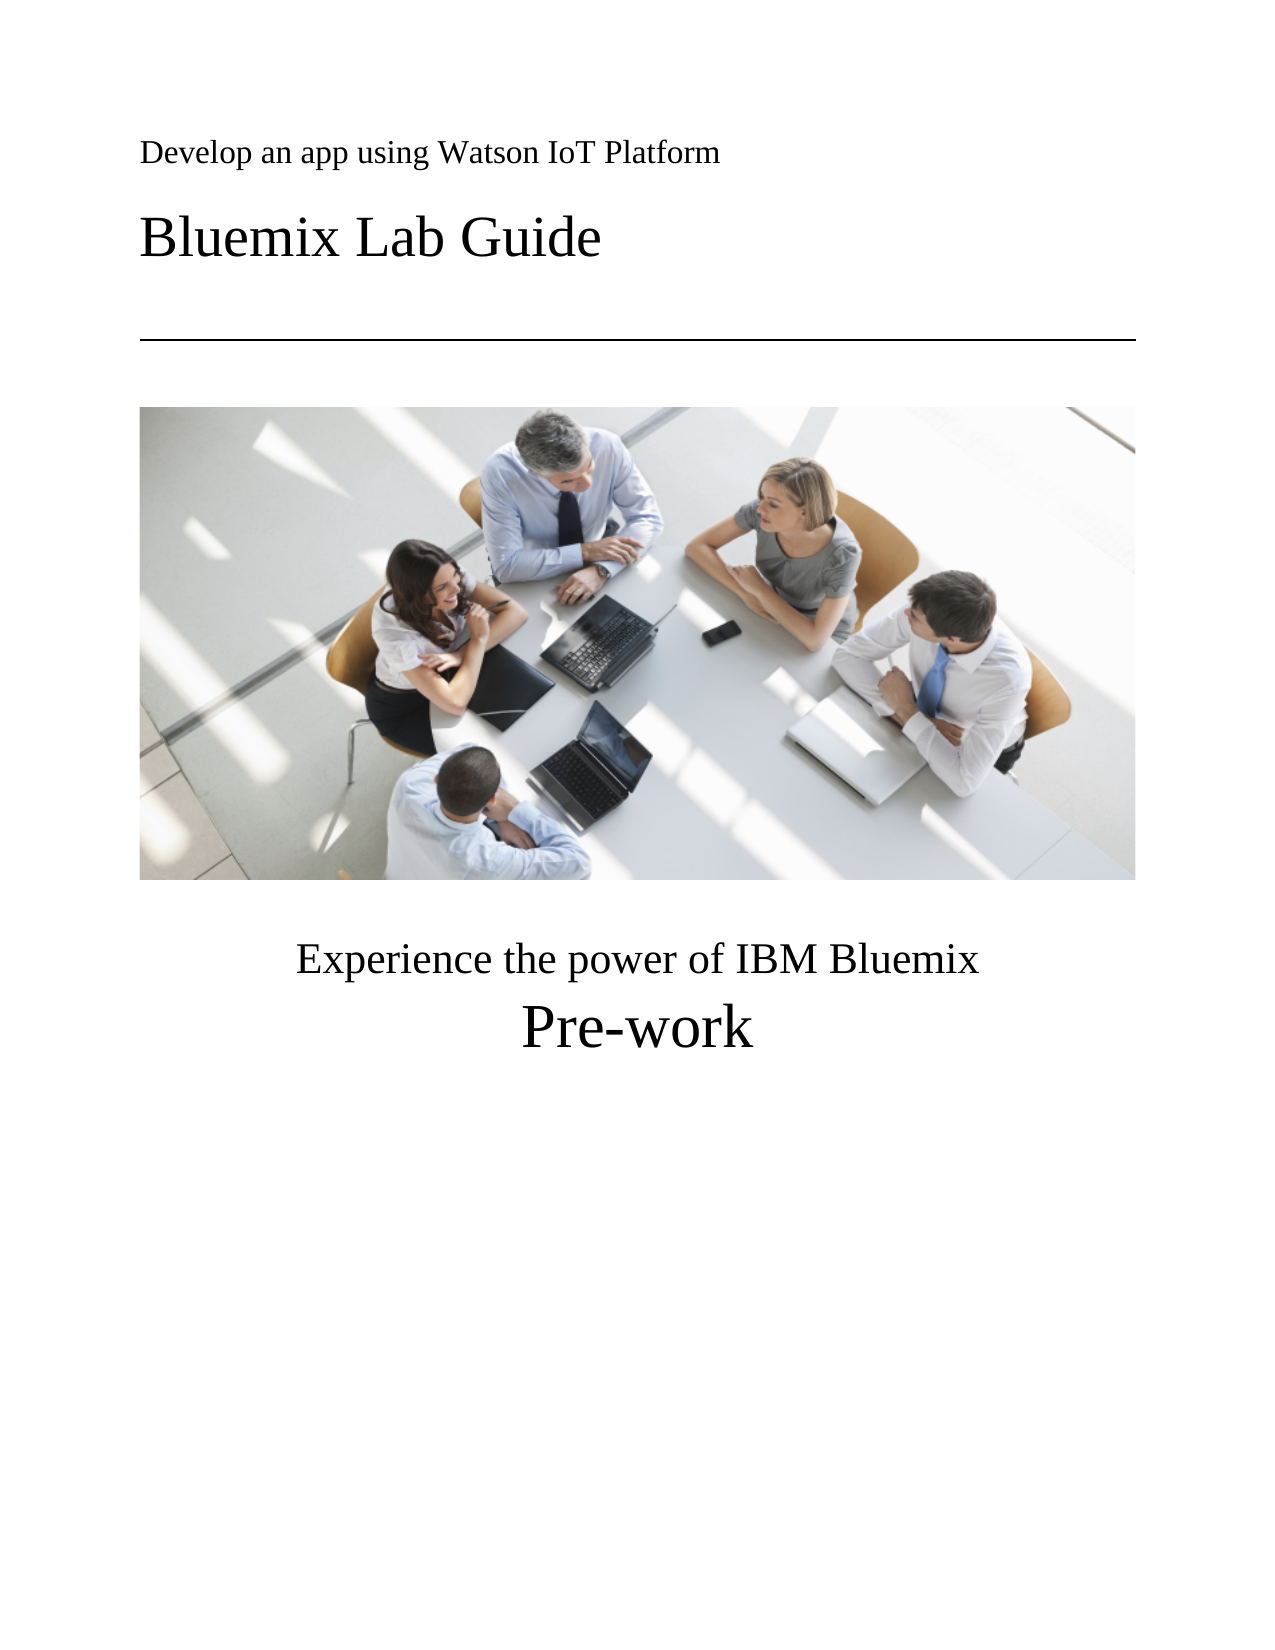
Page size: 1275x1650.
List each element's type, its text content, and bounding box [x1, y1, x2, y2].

subtitle Develop an app using Watson IoT Platform [139, 132, 1136, 170]
picture [139, 407, 1136, 880]
subtitle Experience the power of IBM Bluemix [139, 933, 1136, 983]
text Pre-work [139, 989, 1136, 1061]
title Bluemix Lab Guide [139, 202, 1136, 269]
